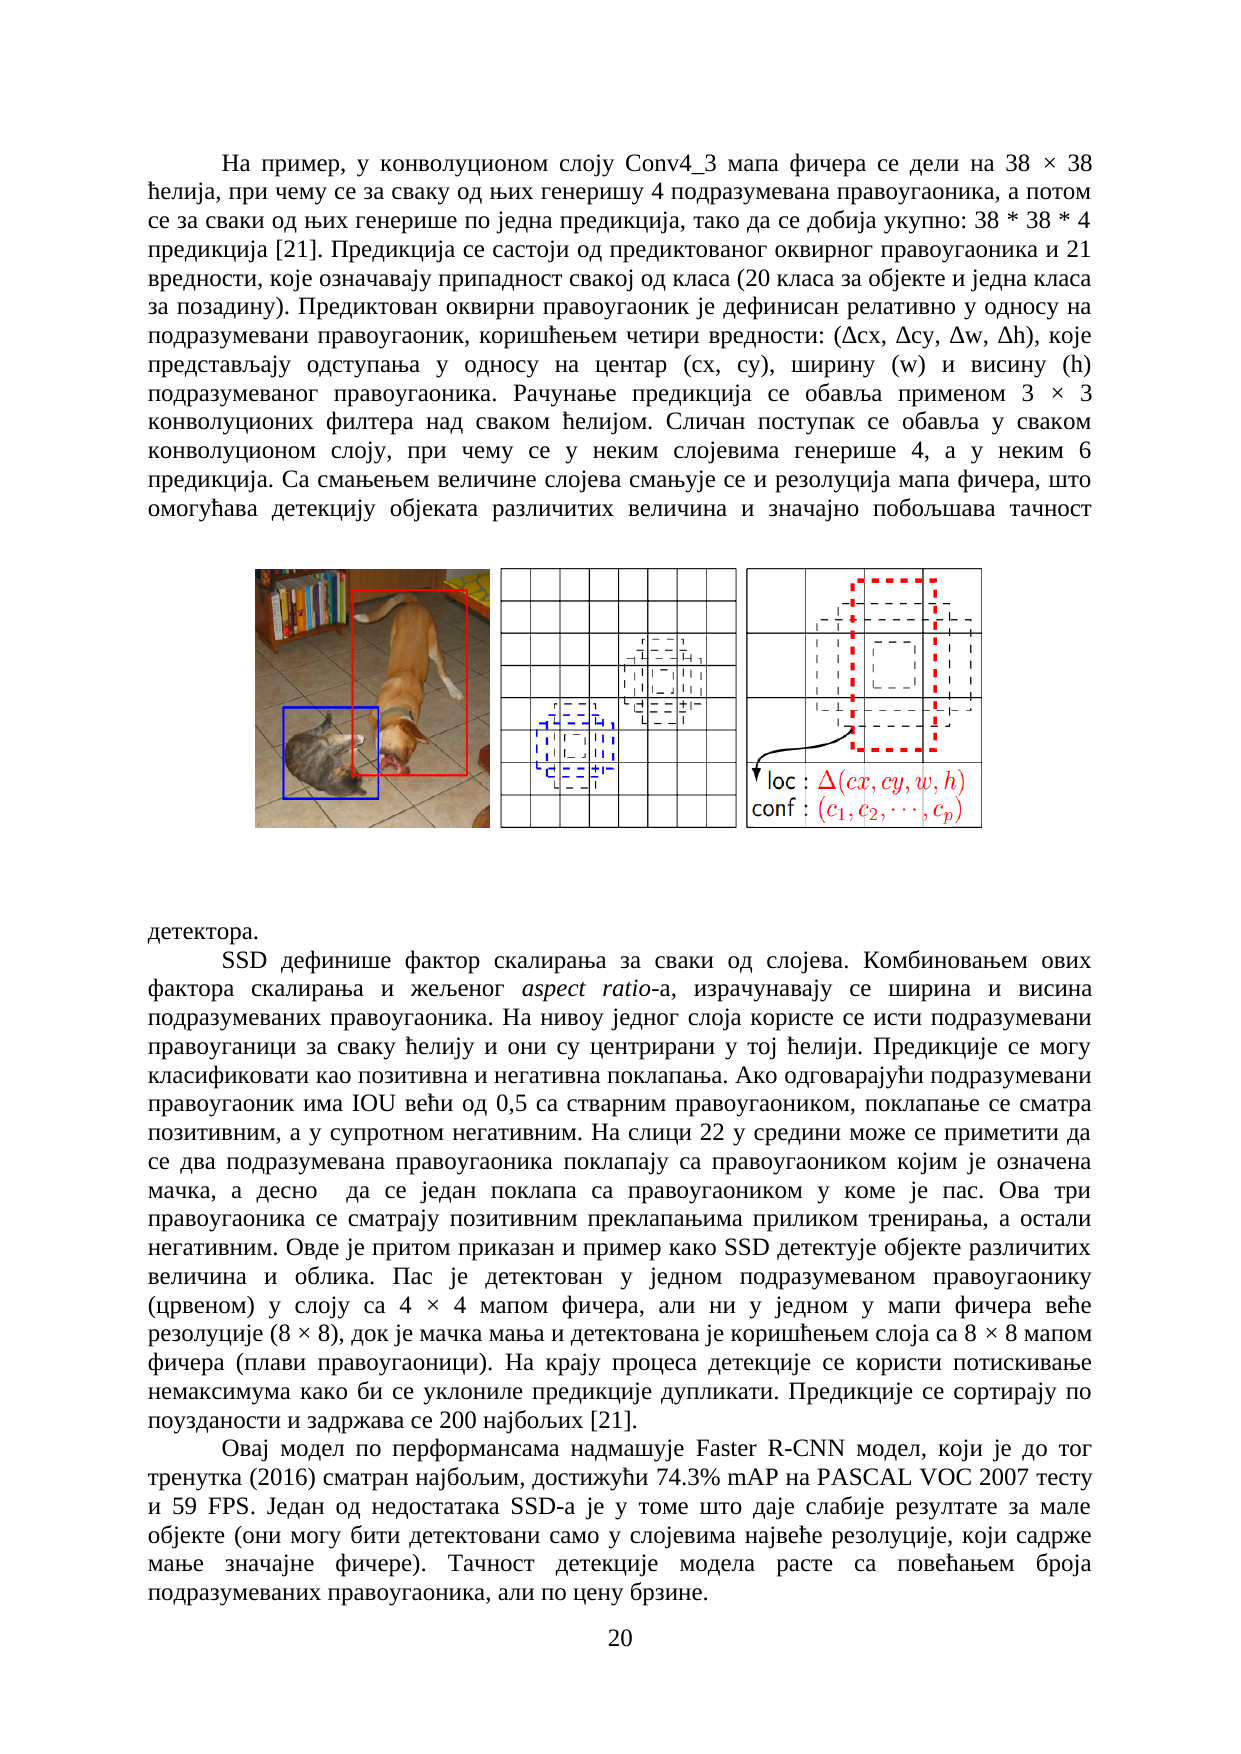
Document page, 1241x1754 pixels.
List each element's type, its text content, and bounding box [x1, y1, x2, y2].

text Овај модел по перформансама надмашује Faster R-CNN модел, који је до тог тренутка (2016) сматран најбољим, достижући 74.3% mAP на PASCAL VOC 2007 тесту и 59 FPS. Један од недостатака SSD-а је у томе што даје слабије резултате за мале објекте (они могу бити детектовани само у слојевима највеће резолуције, који садрже мање значајне фичере). Тачност детекције модела расте са повећањем броја подразумеваних правоугаоника, али по цену брзине. [148, 1433, 1093, 1606]
text SSD дефинише фактор скалирања за сваки од слојева. Комбиновањем ових фактора скалирања и жељеног aspect ratio-a, израчунавају се ширина и висина подразумеваних правоугаоника. На нивоу једног слоја користе се исти подразумевани правоуганици за сваку ћелију и они су центрирани у тој ћелији. Предикције се могу класификовати као позитивна и негативна поклапања. Ако одговарајући подразумевани правоугаоник има IОU већи од 0,5 са стварним правоугаоником, поклапање се сматра позитивним, а у супротном негативним. На слици 22 у средини може се приметити да се два подразумевана правоугаоника поклапају са правоугаоником којим је означена мачка, а десно да се један поклапа са правоугаоником у коме је пас. Ова три правоугаоника се сматрају позитивним преклапањима приликом тренирања, а остали негативним. Овде је притом приказан и пример како SSD детектује објекте различитих величина и облика. Пас је детектован у једном подразумеваном правоугаонику (црвеном) у слоју са 4 × 4 мапом фичера, али ни у једном у мапи фичера веће резолуције (8 × 8), док је мачка мања и детектована је коришћењем слоја са 8 × 8 мапом фичера (плави правоугаоници). На крају процеса детекције се користи потискивање немаксимума како би се уклониле предикције дупликати. Предикције се сортирају по поузданости и задржава се 200 најбољих [21]. [148, 1309, 1093, 1433]
picture [238, 541, 1002, 838]
